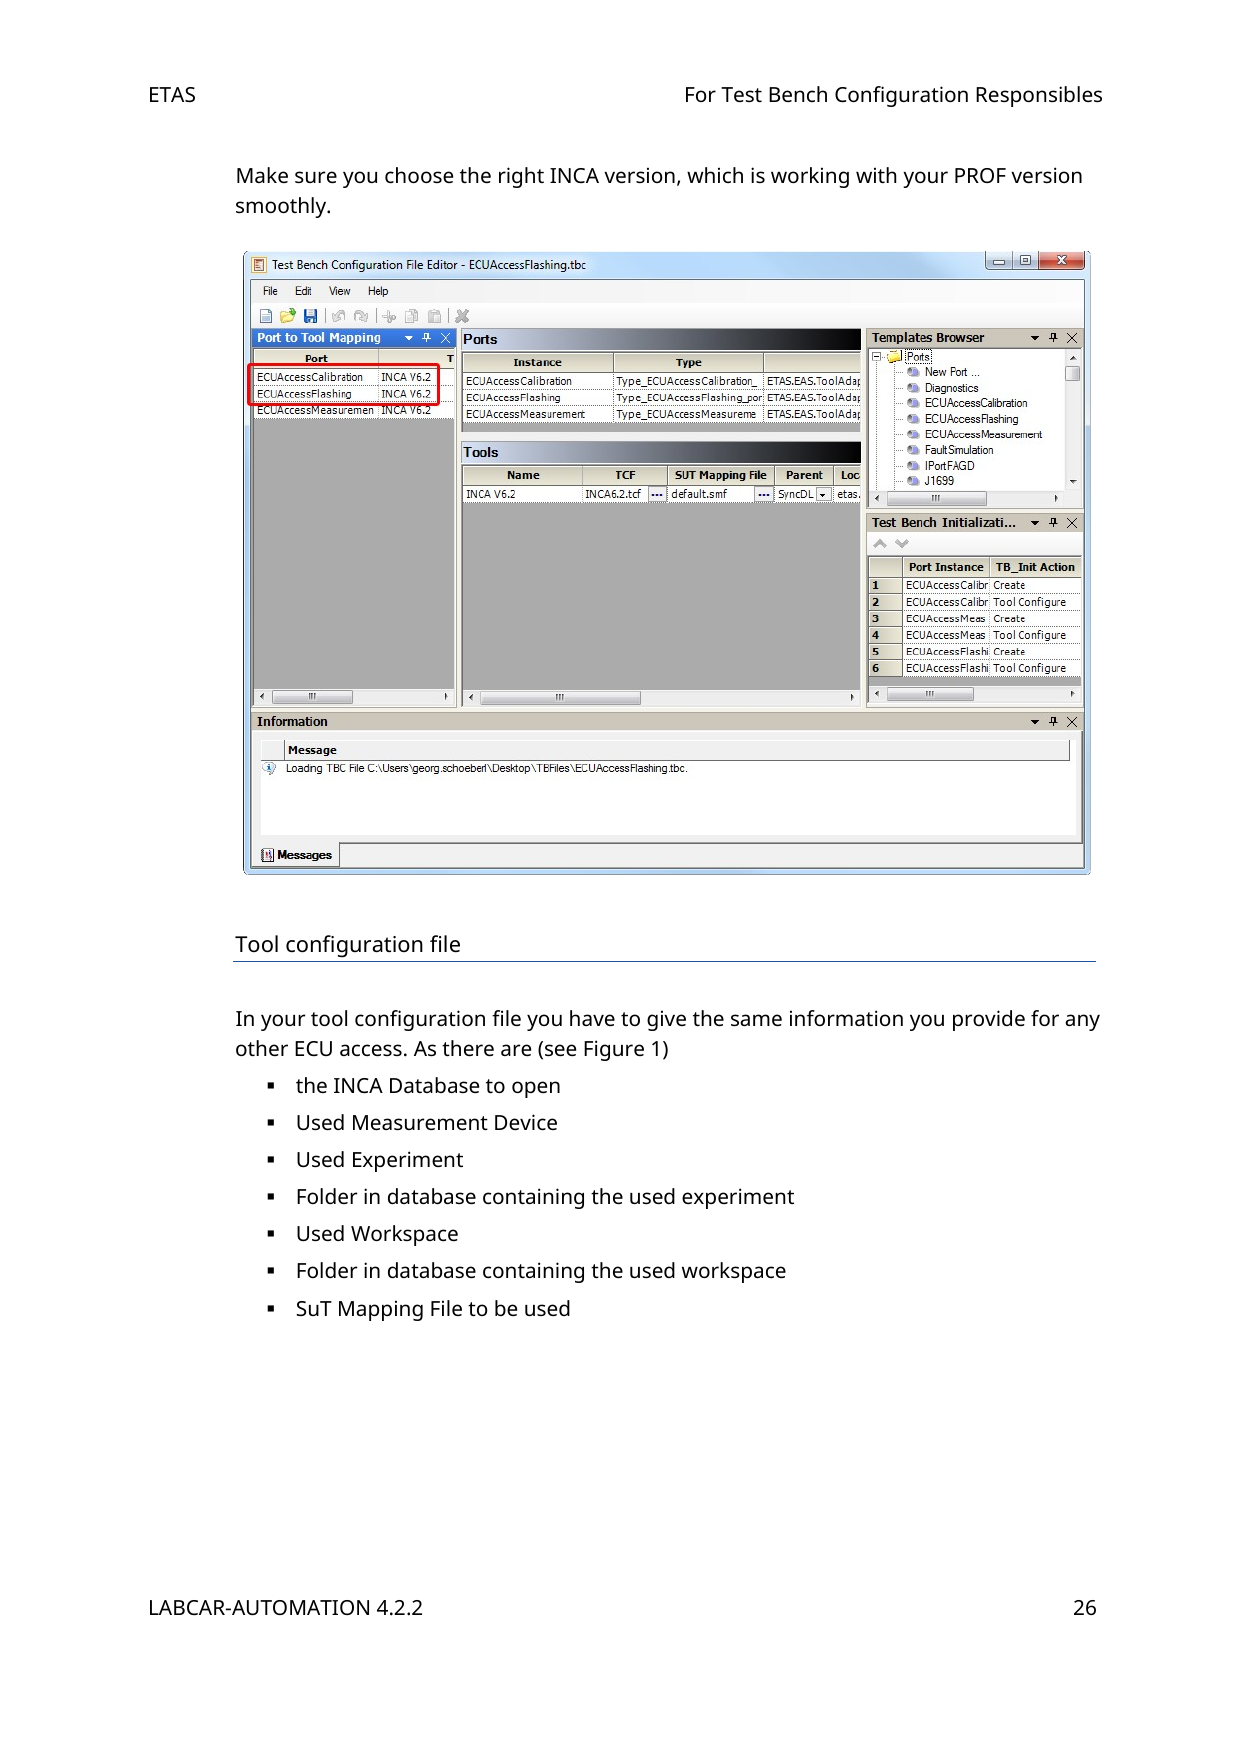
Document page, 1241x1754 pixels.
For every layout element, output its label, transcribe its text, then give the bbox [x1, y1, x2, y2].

list Folder in database containing the used workspace [266, 1257, 1187, 1285]
list Used Experiment [266, 1145, 1187, 1174]
text Make sure you choose the right INCA version, which is working with your PROF version smoothly. [235, 161, 1134, 219]
list Used Measurement Device [266, 1108, 1187, 1137]
text In your tool configuration file you have to give the same information you provide for any other ECU access. As there are (see Figure 1) [235, 1004, 1106, 1062]
text Tool configuration file [235, 928, 1188, 958]
list Used Workspace [266, 1219, 1187, 1248]
list Folder in database containing the used experiment [266, 1182, 1187, 1211]
list the INCA Database to open [266, 1071, 1187, 1099]
list SuT Mapping File to be used [266, 1294, 1187, 1322]
picture [243, 251, 1091, 875]
